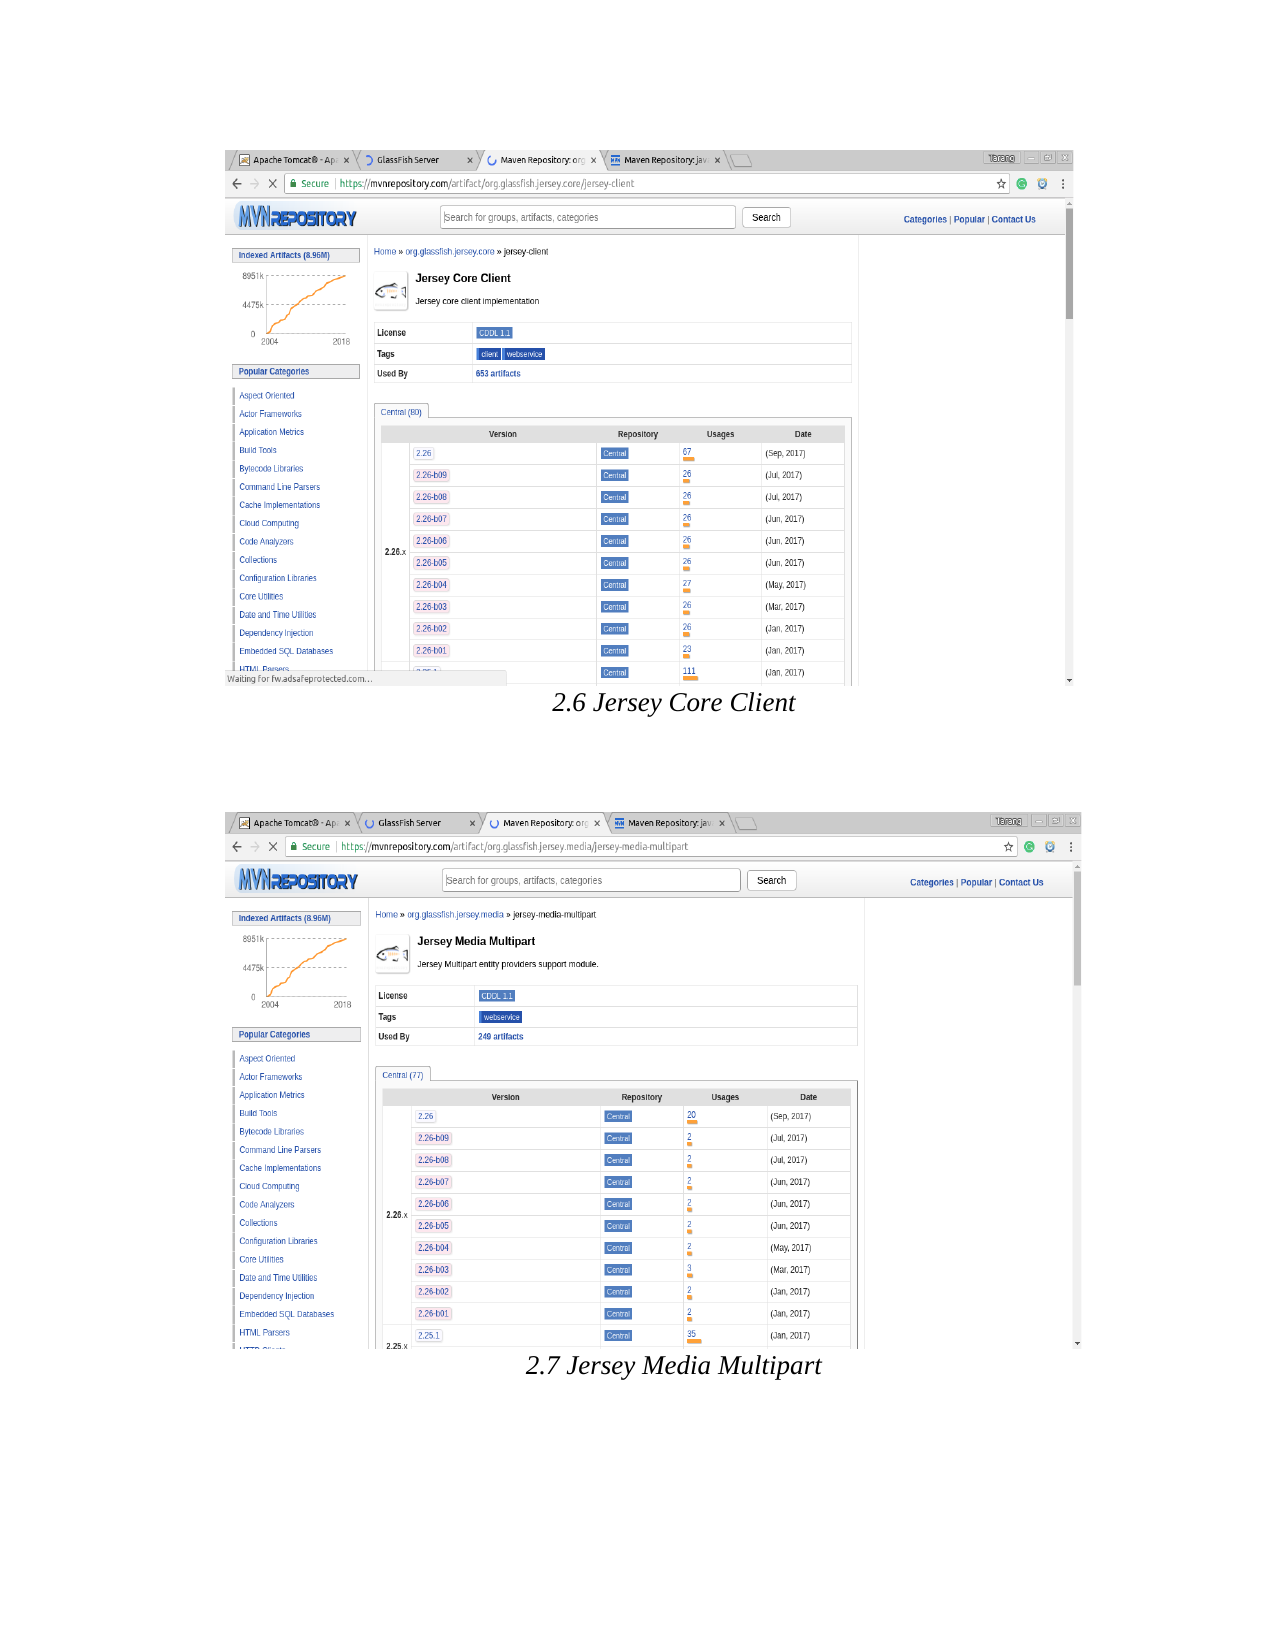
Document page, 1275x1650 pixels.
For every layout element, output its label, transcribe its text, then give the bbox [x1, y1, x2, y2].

picture [225, 150, 1074, 686]
picture [225, 812, 1082, 1349]
text 2.7 Jersey Media Multipart [225, 1349, 1125, 1380]
text 2.6 Jersey Core Client [225, 686, 1125, 717]
